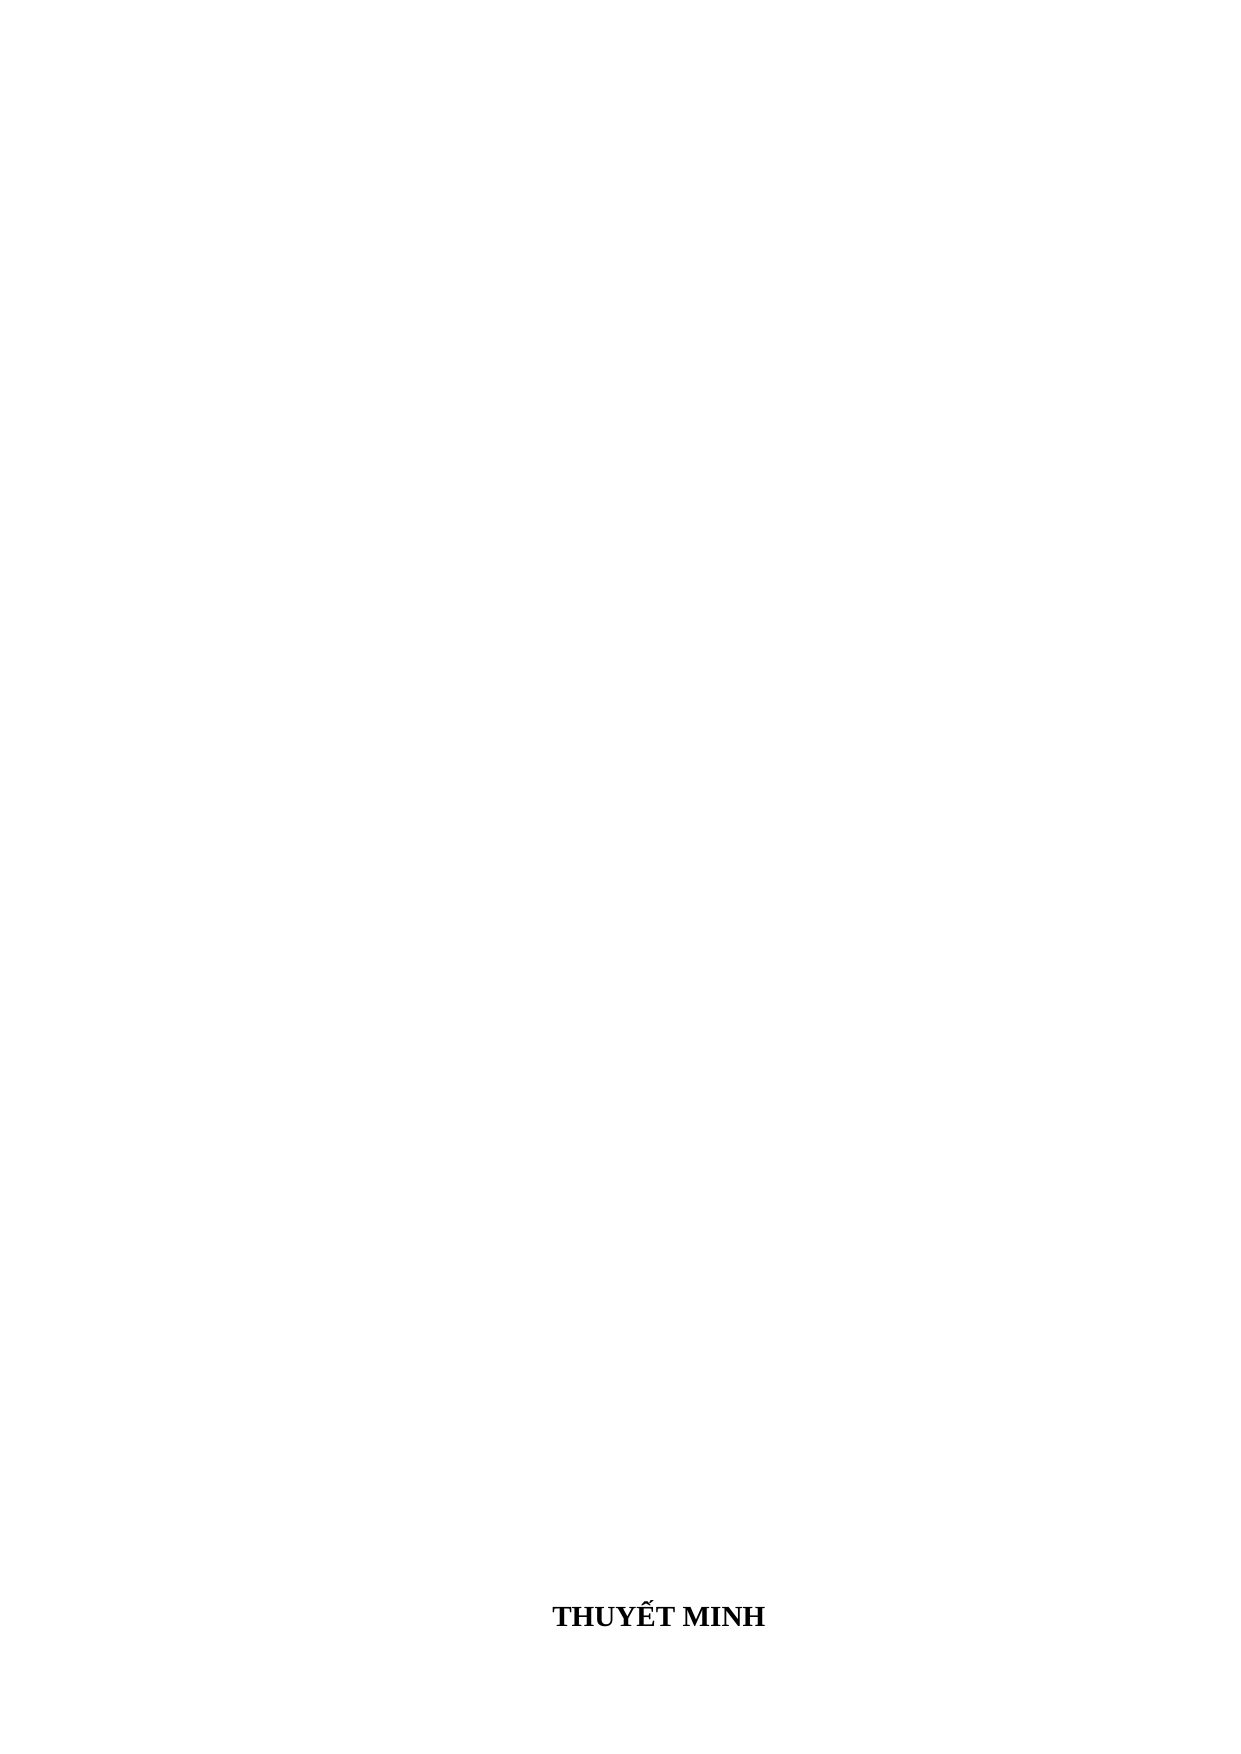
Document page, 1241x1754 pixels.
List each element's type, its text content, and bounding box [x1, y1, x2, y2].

text THUYẾT MINH [177, 1599, 1140, 1633]
